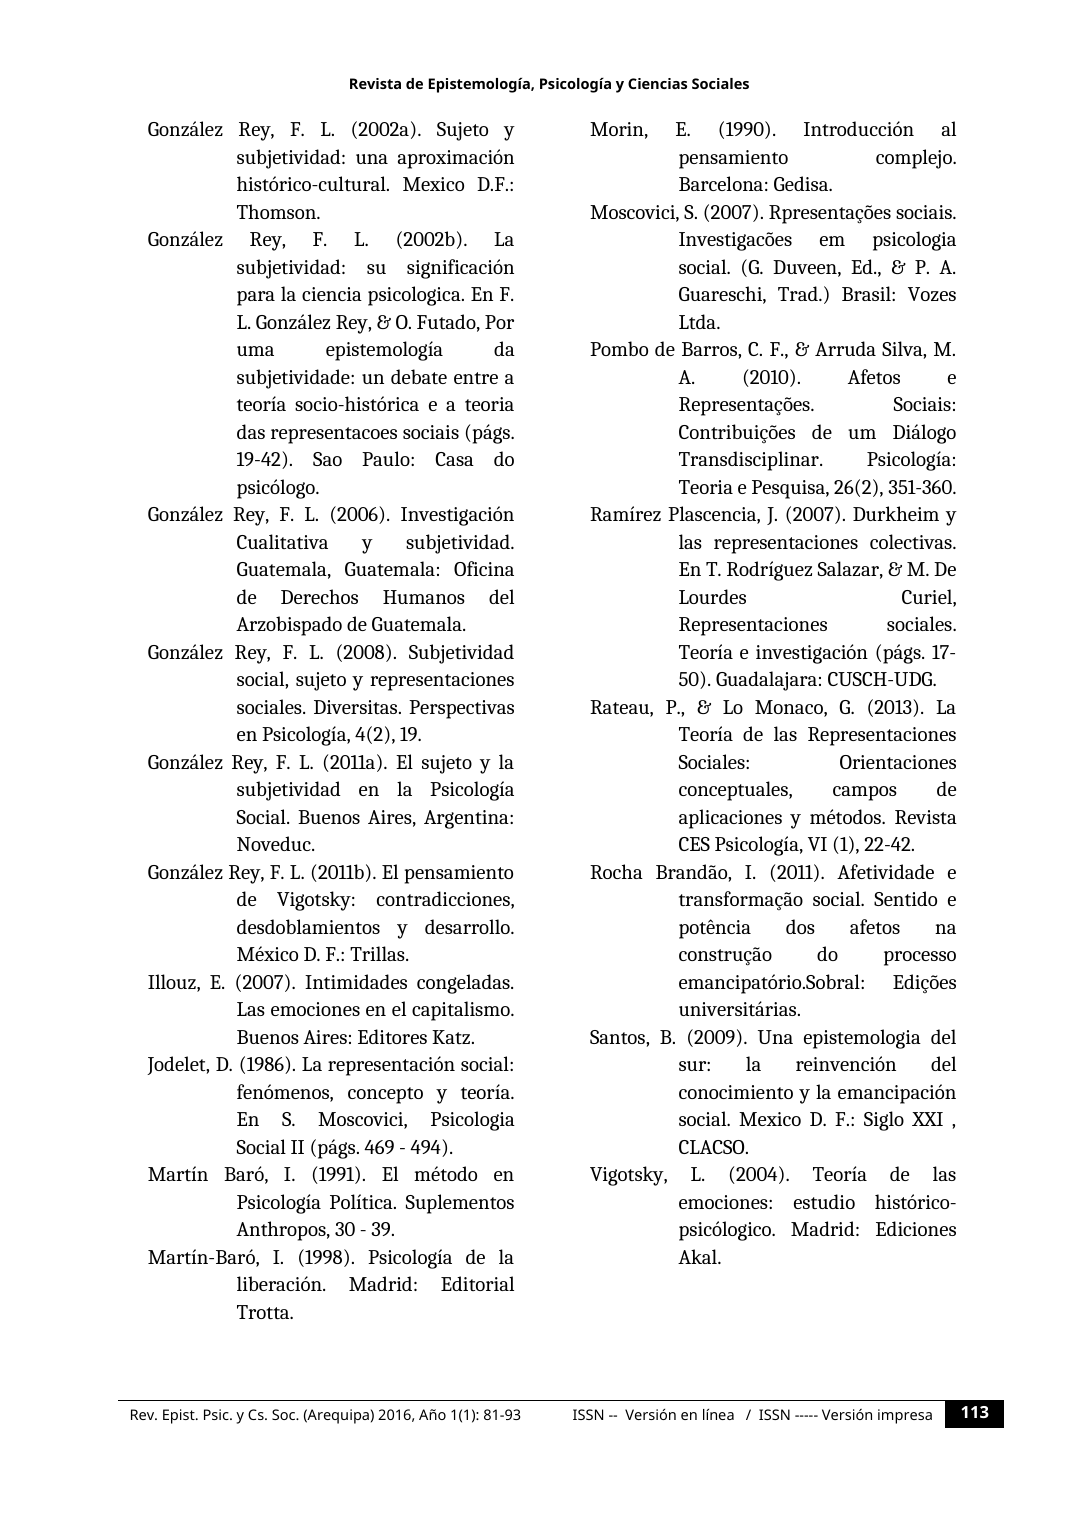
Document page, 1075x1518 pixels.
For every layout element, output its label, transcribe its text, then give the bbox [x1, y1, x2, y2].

text Rocha Brandão, I. (2011). Afetividade e transformação social. Sentido e potência dos afetos na construção do processo emancipatório.Sobral: Edições universitárias. [590, 861, 957, 1022]
text González Rey, F. L. (2002a). Sujeto y subjetividad: una aproximación histórico-cultural. Mexico D.F.: Thomson. [148, 118, 515, 224]
text Martín-Baró, I. (1998). Psicología de la liberación. Madrid: Editorial Trotta. [148, 1246, 515, 1324]
text González Rey, F. L. (2011b). El pensamiento de Vigotsky: contradicciones, desdoblamientos y desarrollo. México D. F.: Trillas. [148, 861, 515, 967]
text Martín Baró, I. (1991). El método en Psicología Política. Suplementos Anthropos, 30 - 39. [148, 1163, 515, 1242]
text Pombo de Barros, C. F., & Arruda Silva, M. A. (2010). Afetos e Representações. Sociais: Contribuições de um Diálogo Transdisciplinar. Psicología: Teoria e Pesquisa, 26(2), 351-360. [590, 338, 957, 499]
text Morin, E. (1990). Introducción al pensamiento complejo. Barcelona: Gedisa. [590, 118, 957, 197]
text González Rey, F. L. (2008). Subjetividad social, sujeto y representaciones sociales. Diversitas. Perspectivas en Psicología, 4(2), 19. [148, 641, 515, 747]
text Santos, B. (2009). Una epistemologia del sur: la reinvención del conocimiento y la emancipación social. Mexico D. F.: Siglo XXI , CLACSO. [590, 1026, 957, 1159]
text González Rey, F. L. (2006). Investigación Cualitativa y subjetividad. Guatemala, Guatemala: Oficina de Derechos Humanos del Arzobispado de Guatemala. [148, 503, 515, 637]
text Jodelet, D. (1986). La representación social: fenómenos, concepto y teoría. En S. Moscovici, Psicologia Social II (págs. 469 - 494). [148, 1053, 515, 1159]
text González Rey, F. L. (2002b). La subjetividad: su significación para la ciencia psicologica. En F. L. González Rey, & O. Futado, Por uma epistemología da subjetividade: un debate entre a teoría socio-histórica e a teoria das representacoes sociais (págs. 19-42). Sao Paulo: Casa do psicólogo. [148, 228, 515, 499]
text González Rey, F. L. (2011a). El sujeto y la subjetividad en la Psicología Social. Buenos Aires, Argentina: Noveduc. [148, 751, 515, 857]
text Illouz, E. (2007). Intimidades congeladas. Las emociones en el capitalismo. Buenos Aires: Editores Katz. [148, 971, 515, 1049]
text Vigotsky, L. (2004). Teoría de las emociones: estudio histórico-psicólogico. Madrid: Ediciones Akal. [590, 1163, 957, 1269]
text Rateau, P., & Lo Monaco, G. (2013). La Teoría de las Representaciones Sociales: Orientaciones conceptuales, campos de aplicaciones y métodos. Revista CES Psicología, VI (1), 22-42. [590, 696, 957, 857]
text Ramírez Plascencia, J. (2007). Durkheim y las representaciones colectivas. En T. Rodríguez Salazar, & M. De Lourdes Curiel, Representaciones sociales. Teoría e investigación (págs. 17-50). Guadalajara: CUSCH-UDG. [590, 503, 957, 692]
text Moscovici, S. (2007). Rpresentações sociais. Investigacões em psicologia social. (G. Duveen, Ed., & P. A. Guareschi, Trad.) Brasil: Vozes Ltda. [590, 201, 957, 334]
